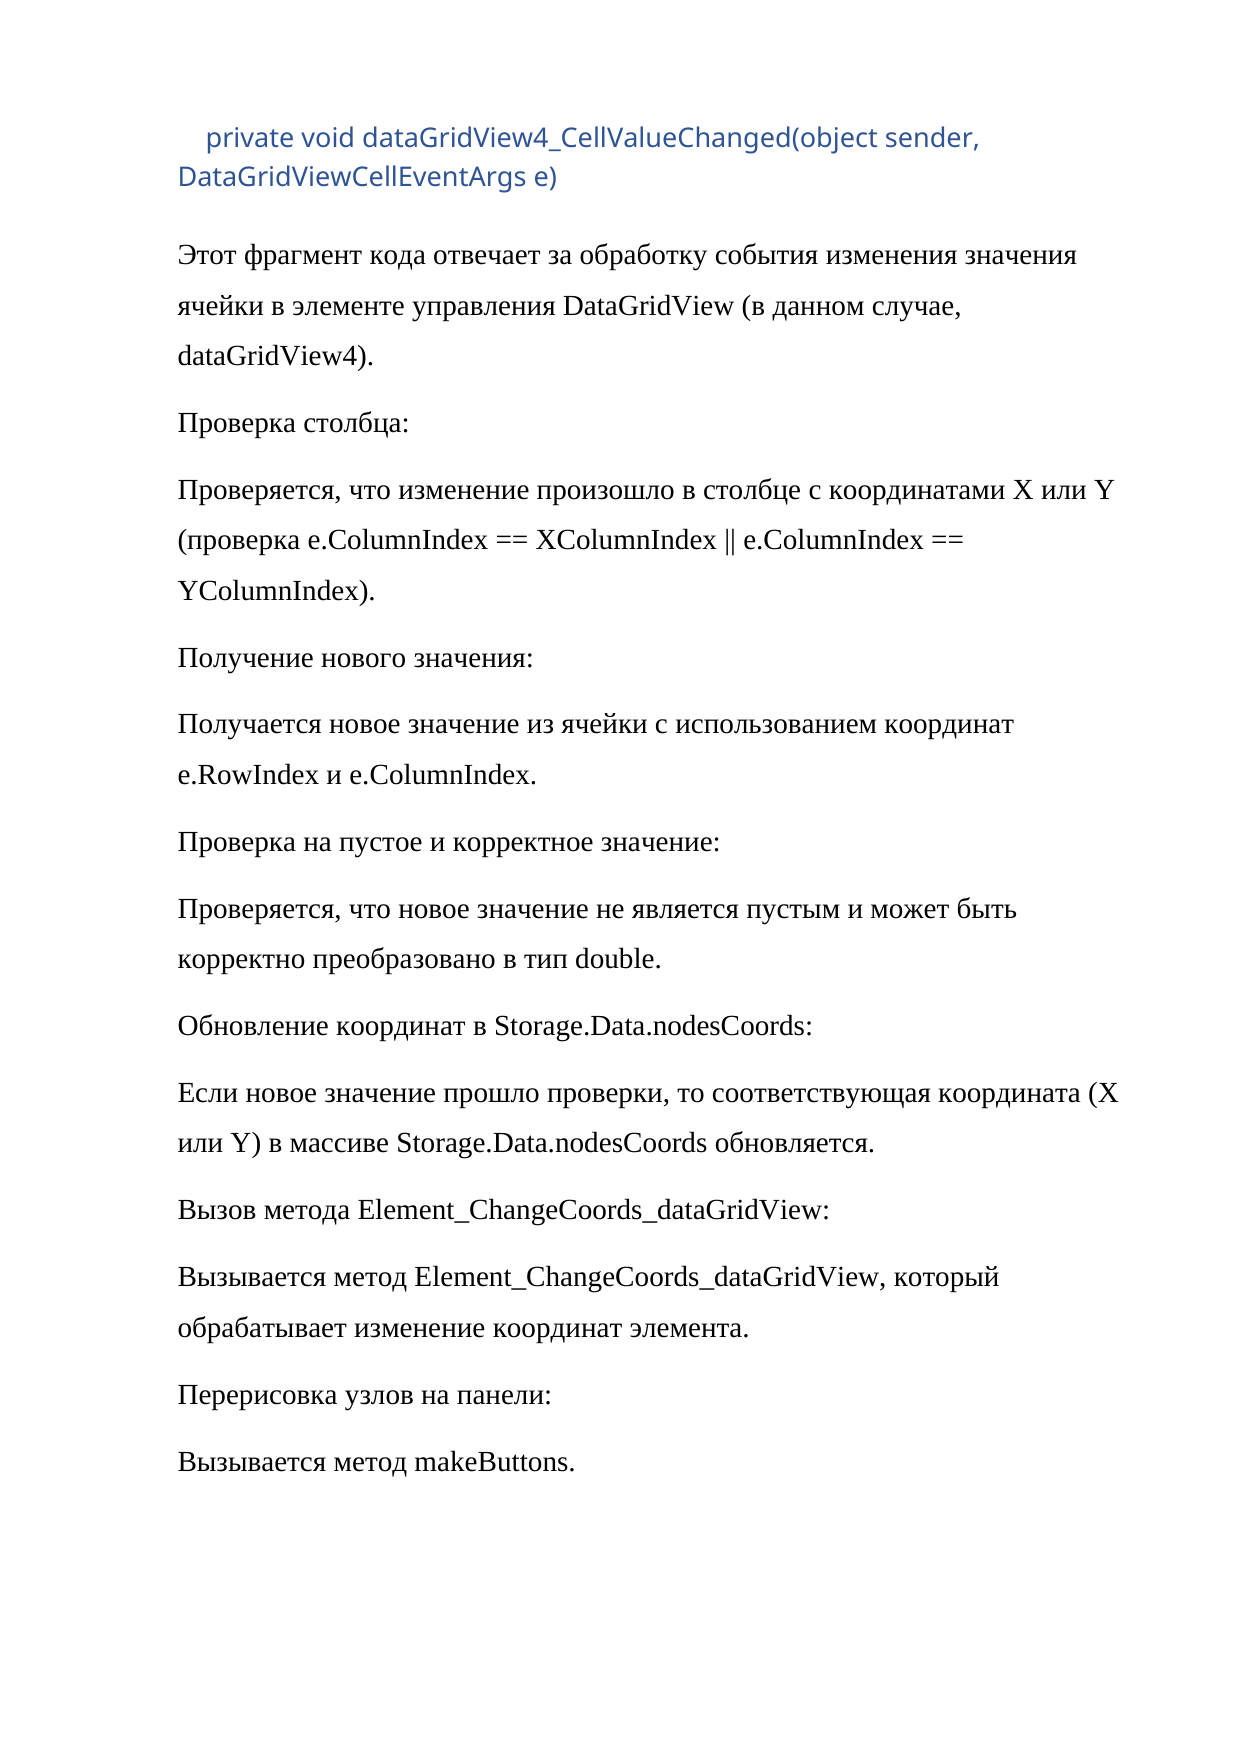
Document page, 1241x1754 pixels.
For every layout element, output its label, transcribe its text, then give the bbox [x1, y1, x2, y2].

text Вызывается метод makeButtons. [177, 1444, 1152, 1477]
text Проверяется, что изменение произошло в столбце с координатами X или Y (проверка e.ColumnIndex == XColumnIndex || e.ColumnIndex == YColumnIndex). [177, 472, 1152, 606]
text Получение нового значения: [177, 640, 1152, 673]
text Этот фрагмент кода отвечает за обработку события изменения значения ячейки в элементе управления DataGridView (в данном случае, dataGridView4). [177, 237, 1152, 372]
text Обновление координат в Storage.Data.nodesCoords: [177, 1008, 1152, 1042]
text Вызывается метод Element_ChangeCoords_dataGridView, который обрабатывает изменение координат элемента. [177, 1259, 1152, 1343]
text Проверяется, что новое значение не является пустым и может быть корректно преобразовано в тип double. [177, 891, 1152, 975]
text Получается новое значение из ячейки с использованием координат e.RowIndex и e.ColumnIndex. [177, 707, 1152, 791]
text Проверка на пустое и корректное значение: [177, 824, 1152, 857]
text Если новое значение прошло проверки, то соответствующая координата (X или Y) в массиве Storage.Data.nodesCoords обновляется. [177, 1075, 1152, 1159]
text Проверка столбца: [177, 405, 1152, 439]
text Перерисовка узлов на панели: [177, 1377, 1152, 1410]
text Вызов метода Element_ChangeCoords_dataGridView: [177, 1192, 1152, 1226]
subtitle private void dataGridView4_CellValueChanged(object sender, DataGridViewCellEventArgs e) [177, 118, 1152, 234]
